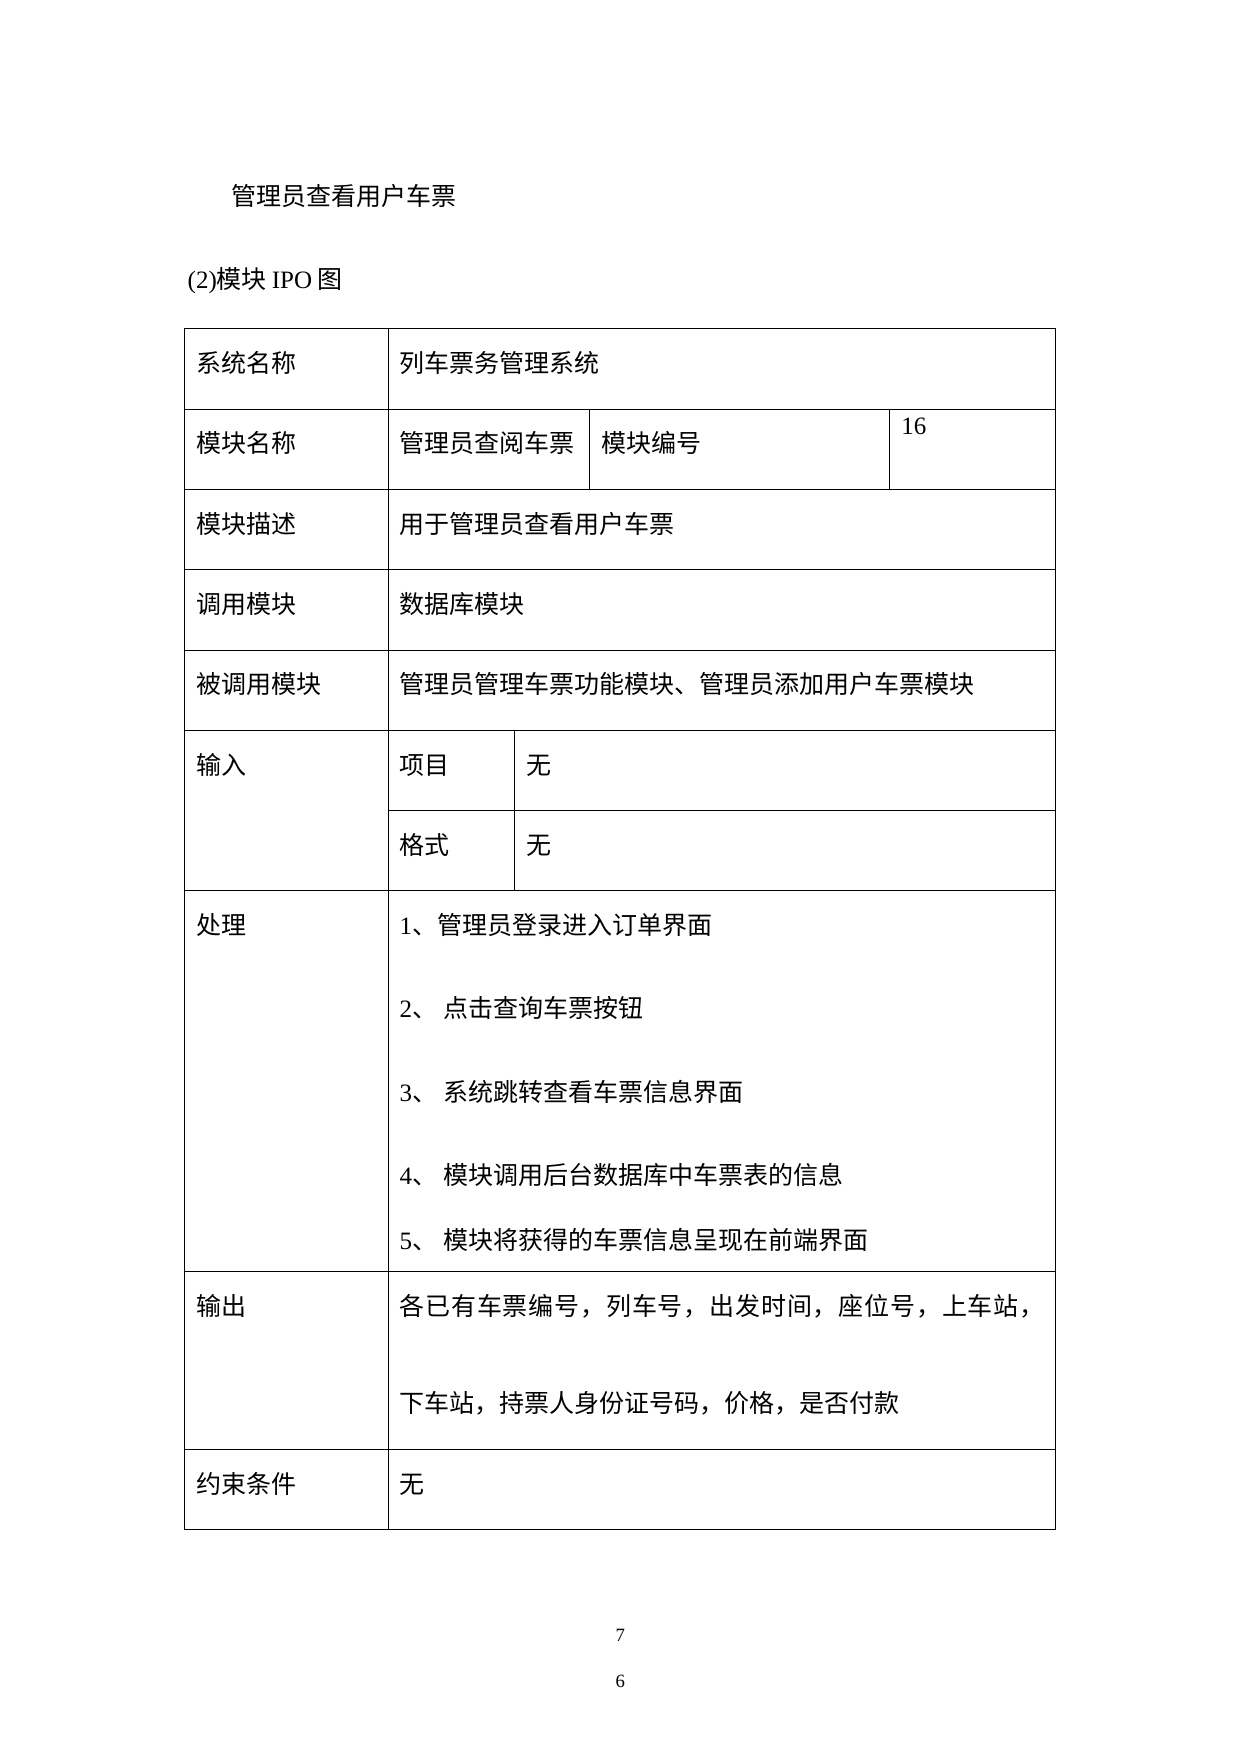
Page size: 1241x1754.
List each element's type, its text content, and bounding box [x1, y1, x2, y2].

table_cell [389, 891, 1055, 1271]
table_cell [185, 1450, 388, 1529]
text (2)模块IPO图 [187, 245, 1053, 310]
text 管理员查看用户车票 [187, 162, 1053, 227]
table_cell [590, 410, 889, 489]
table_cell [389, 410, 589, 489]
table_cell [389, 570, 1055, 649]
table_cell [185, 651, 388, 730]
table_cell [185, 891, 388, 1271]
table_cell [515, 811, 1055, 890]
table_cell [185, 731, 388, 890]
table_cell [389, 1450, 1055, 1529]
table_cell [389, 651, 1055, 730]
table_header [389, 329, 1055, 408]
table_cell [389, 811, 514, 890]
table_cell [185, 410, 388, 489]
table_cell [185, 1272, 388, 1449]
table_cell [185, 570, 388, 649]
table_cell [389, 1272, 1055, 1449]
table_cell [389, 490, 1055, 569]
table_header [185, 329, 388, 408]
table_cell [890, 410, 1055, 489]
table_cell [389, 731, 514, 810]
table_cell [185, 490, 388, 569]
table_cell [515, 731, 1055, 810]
